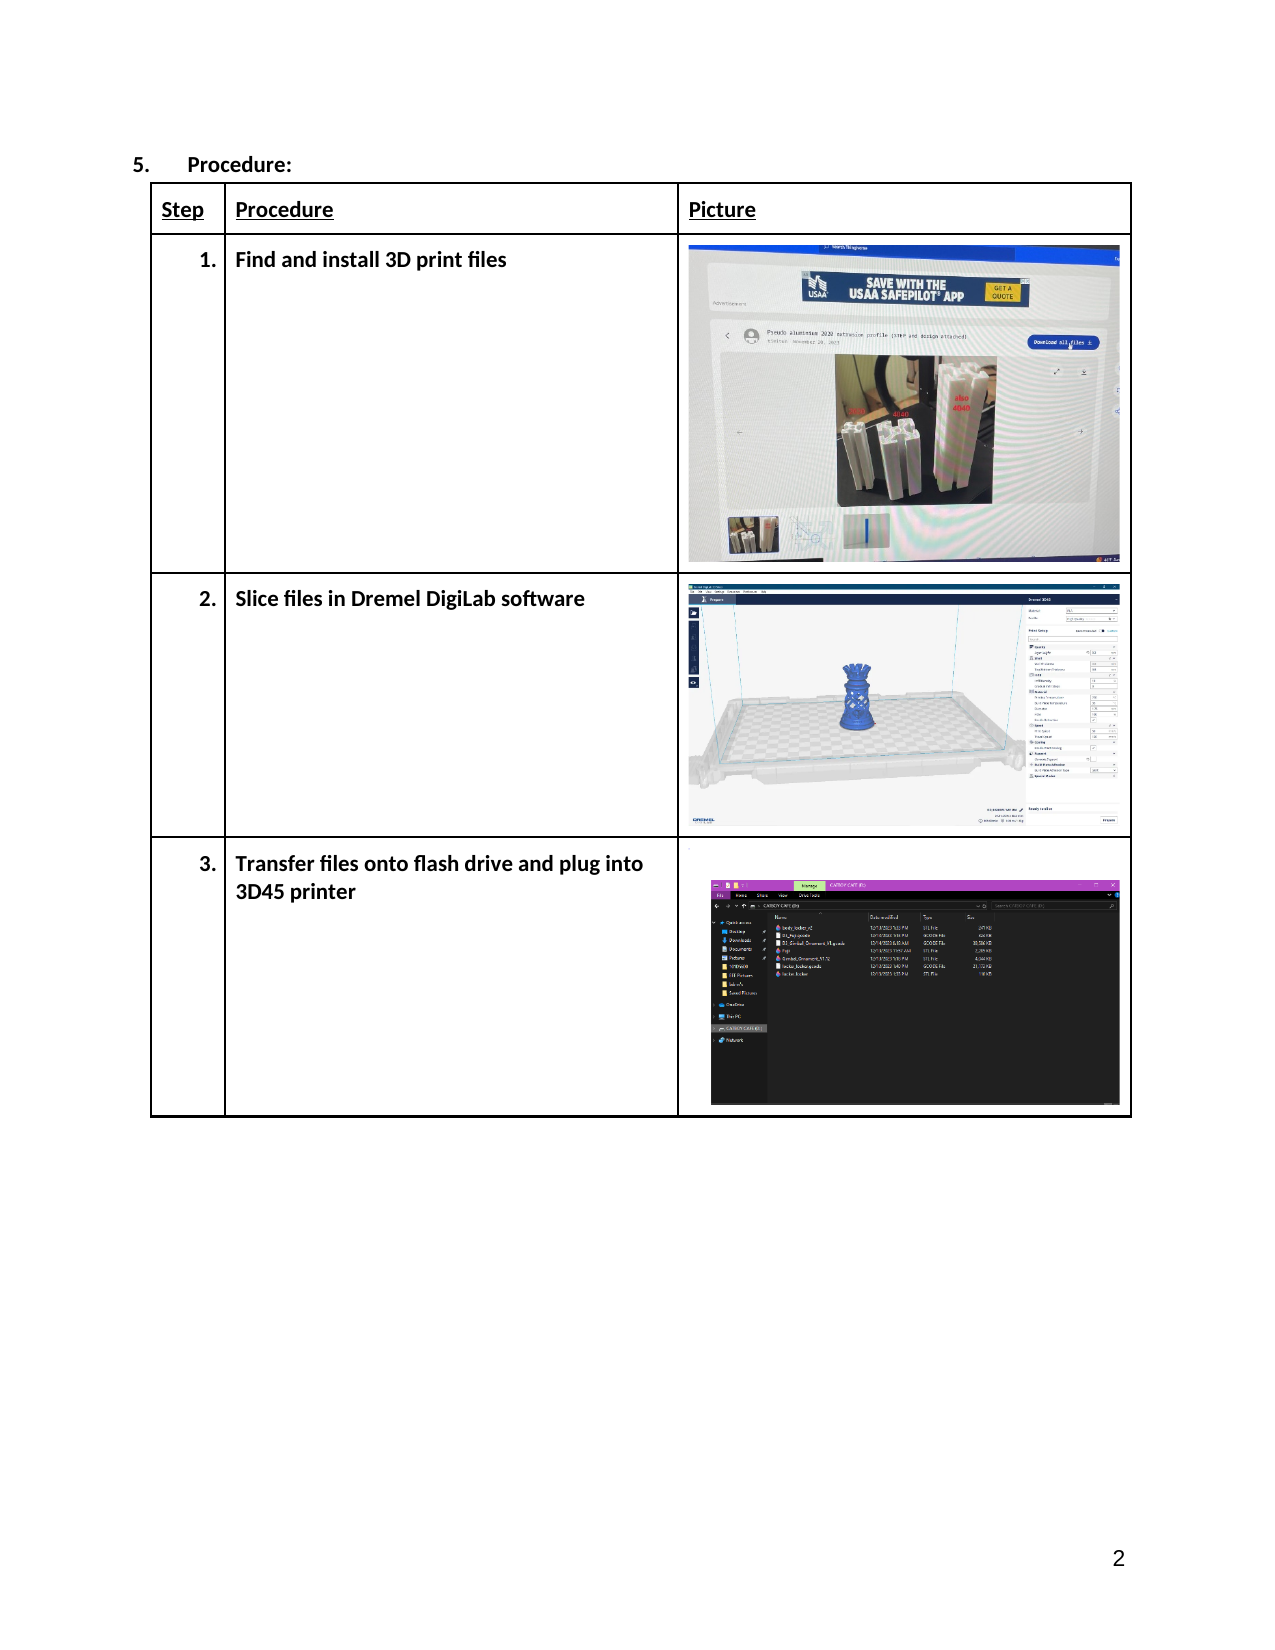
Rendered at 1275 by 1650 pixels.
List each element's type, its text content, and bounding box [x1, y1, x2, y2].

picture [688, 584, 1120, 826]
table_cell Find and install 3D print files [226, 235, 677, 572]
table_cell [152, 574, 224, 836]
picture [688, 245, 1120, 562]
table_cell [679, 235, 1130, 572]
table_cell [152, 235, 224, 572]
table_cell Transfer files onto flash drive and plug into 3D45 printer [226, 838, 677, 1115]
table_cell [679, 838, 1130, 1115]
table_header Picture [679, 184, 1130, 233]
table_cell [679, 574, 1130, 836]
table_header Procedure [226, 184, 677, 233]
list Procedure: [150, 150, 1125, 178]
table_cell Slice files in Dremel DigiLab software [226, 574, 677, 836]
table_cell [152, 838, 224, 1115]
picture [688, 848, 1120, 1105]
table_header Step [152, 184, 224, 233]
